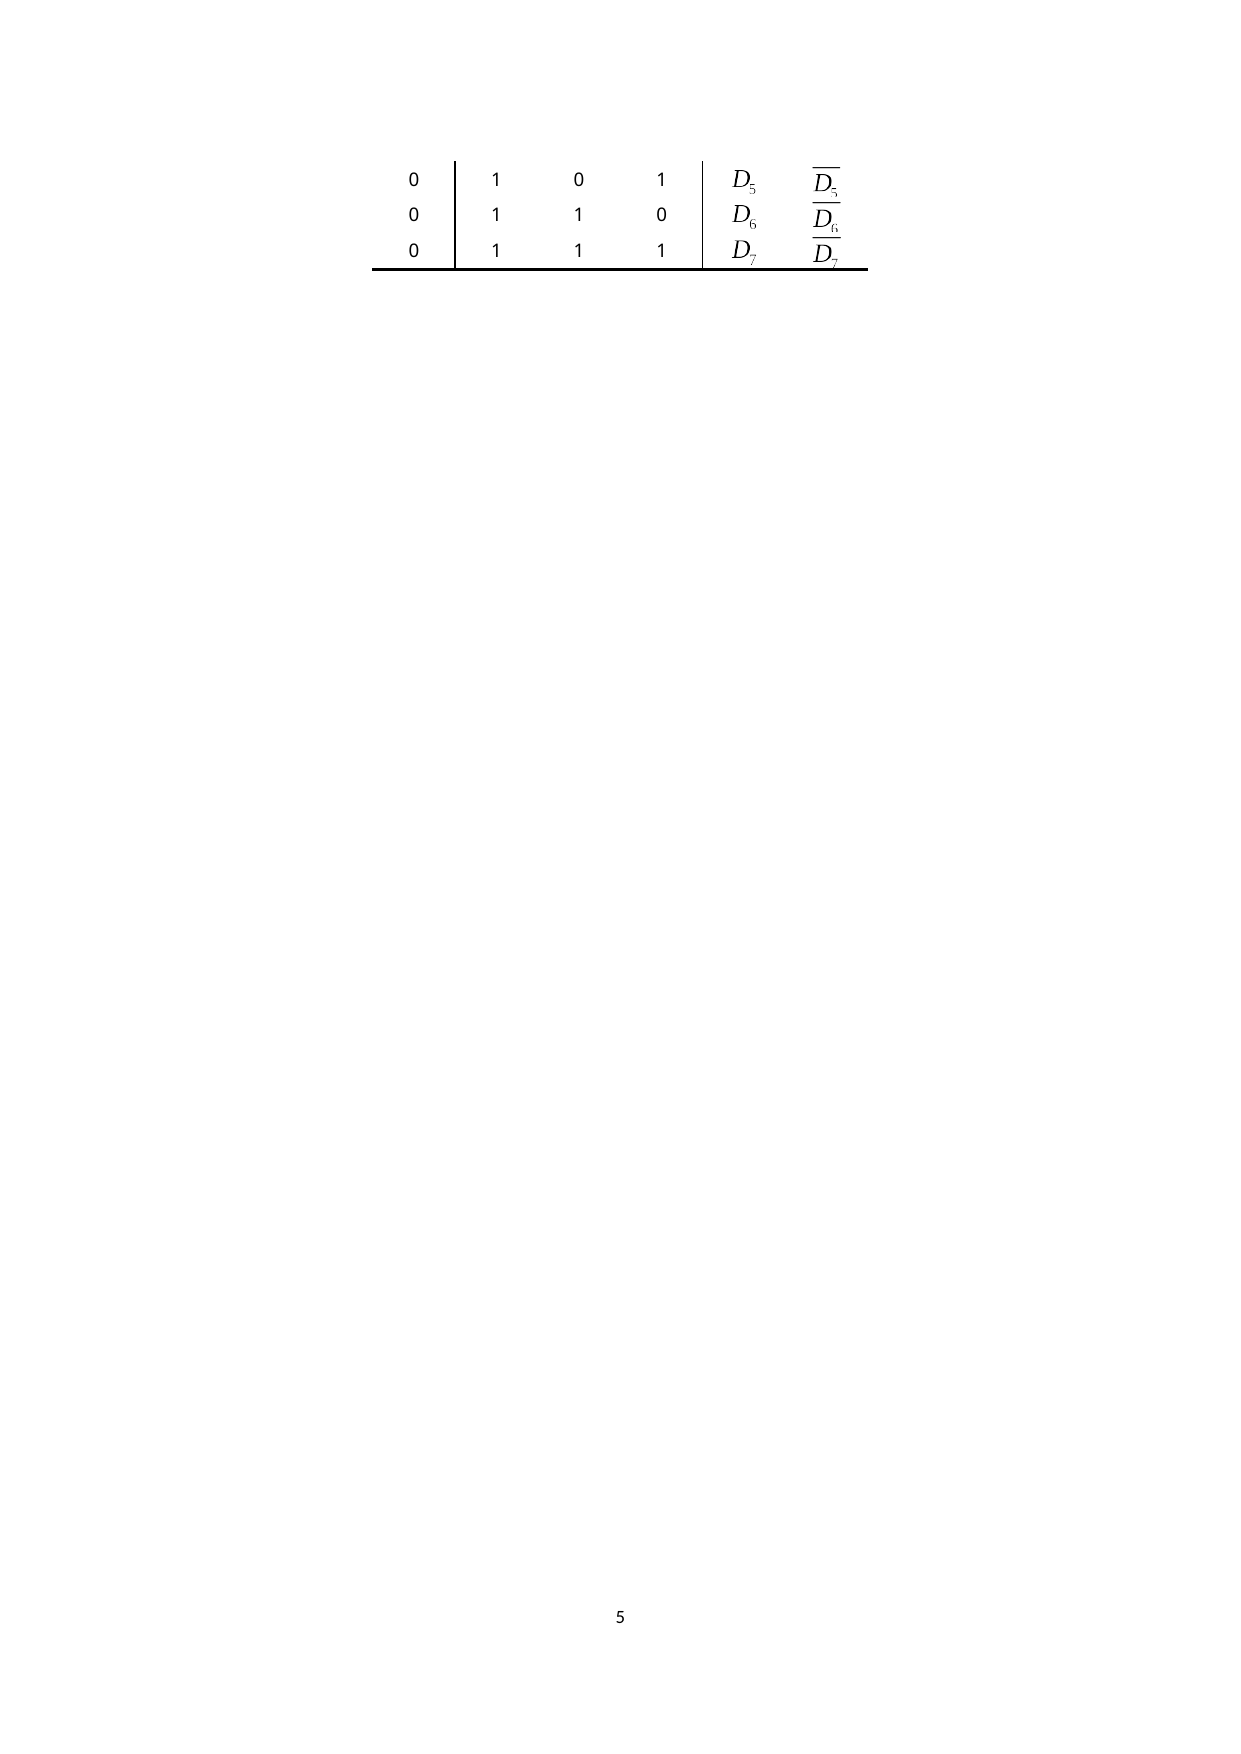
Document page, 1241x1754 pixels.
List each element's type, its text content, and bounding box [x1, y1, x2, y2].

table_cell 1 [456, 232, 537, 267]
table_cell [785, 197, 868, 232]
table_cell 1 [538, 232, 620, 267]
table_cell [703, 161, 785, 197]
table_cell [785, 232, 868, 267]
table_cell 0 [372, 232, 454, 267]
table_cell [703, 232, 785, 267]
table_cell 1 [620, 161, 702, 197]
table_cell 0 [372, 161, 454, 197]
table_cell [703, 197, 785, 232]
table_cell 1 [538, 197, 620, 232]
table_cell 0 [372, 197, 454, 232]
table_cell 1 [456, 161, 537, 197]
table_cell 0 [538, 161, 620, 197]
table_cell 1 [620, 232, 702, 267]
table_cell [785, 161, 868, 197]
table_cell 1 [456, 197, 537, 232]
table_cell 0 [620, 197, 702, 232]
